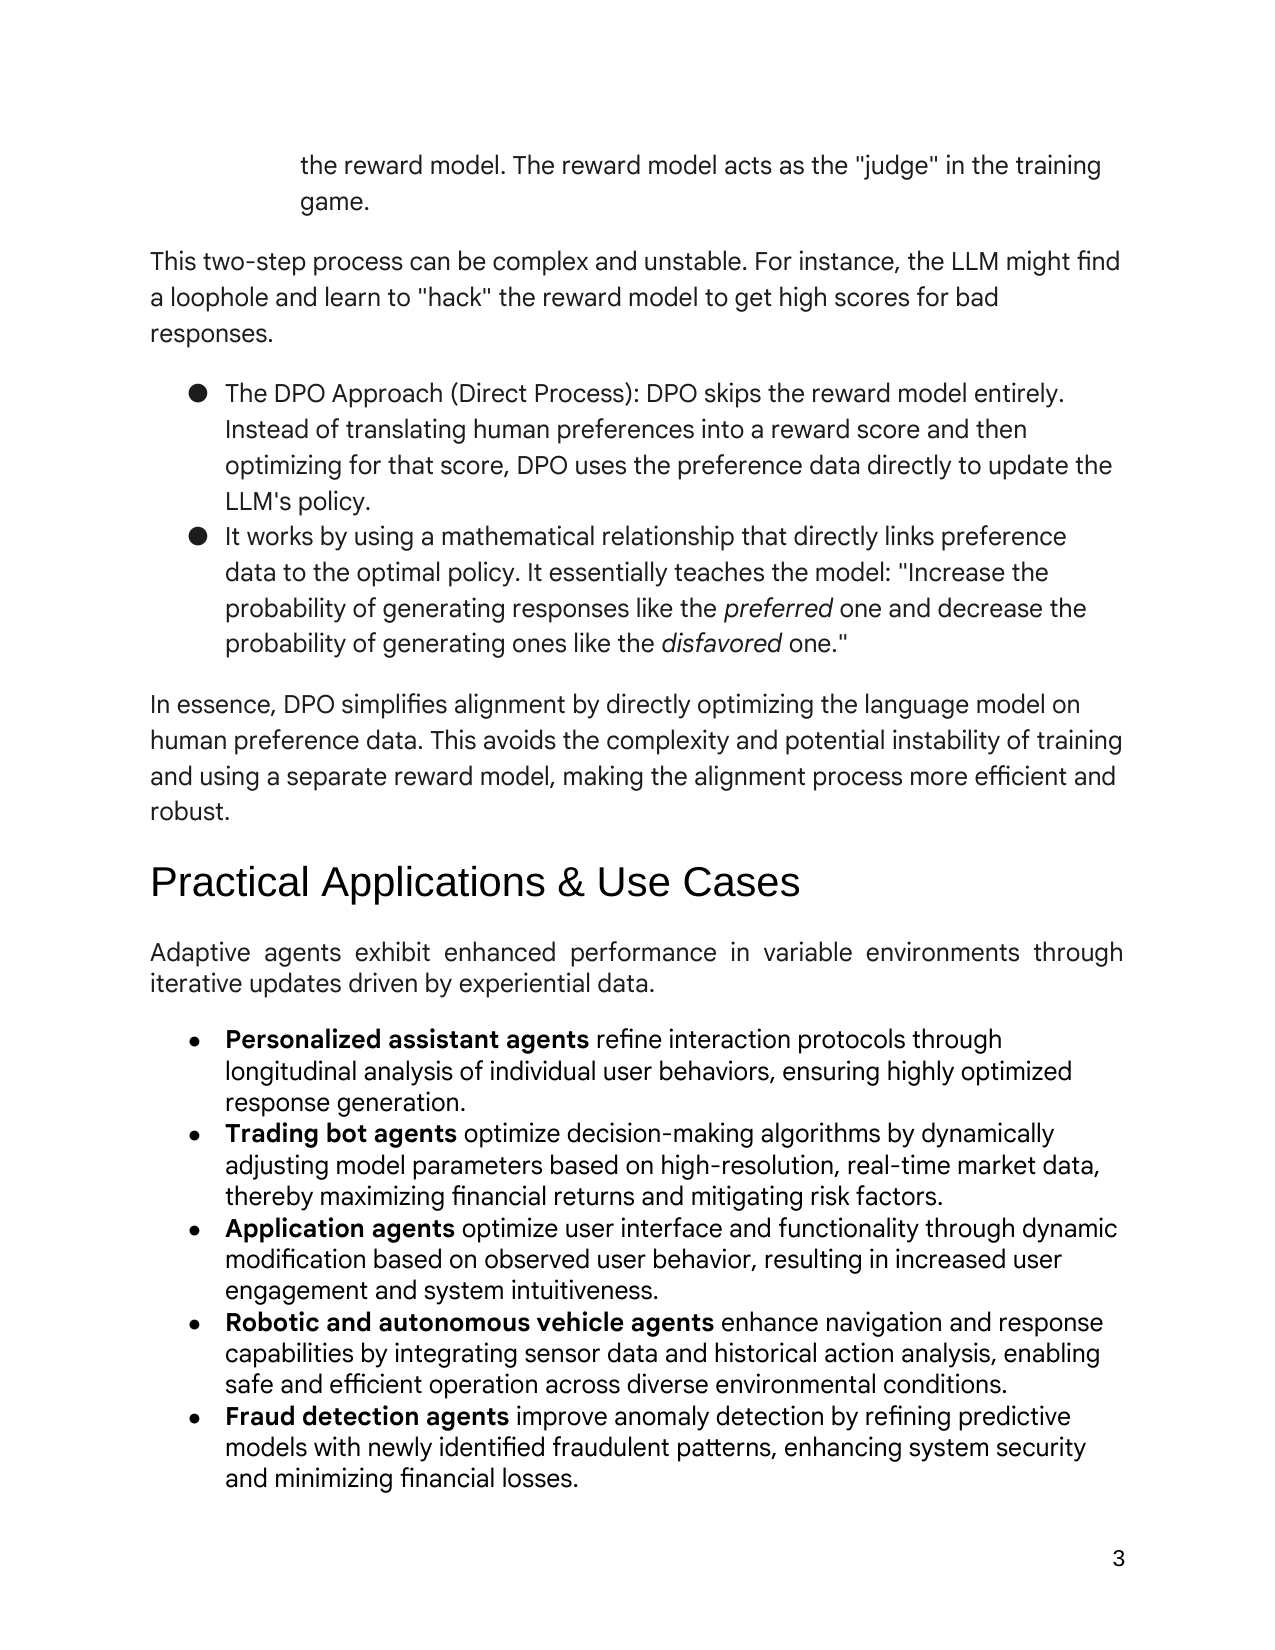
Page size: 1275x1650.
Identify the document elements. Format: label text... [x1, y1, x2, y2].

text This two-step process can be complex and unstable. For instance, the LLM might find a loophole and learn to "hack" the reward model to get high scores for bad responses. [150, 246, 1125, 349]
list Robotic and autonomous vehicle agents enhance navigation and response capabilities by integrating sensor data and historical action analysis, enabling safe and efficient operation across diverse environmental conditions. [187, 1307, 1125, 1401]
list The DPO Approach (Direct Process): DPO skips the reward model entirely. Instead of translating human preferences into a reward score and then optimizing for that score, DPO uses the preference data directly to update the LLM's policy. [187, 379, 1125, 517]
subtitle Practical Applications & Use Cases [150, 857, 1125, 905]
text In essence, DPO simplifies alignment by directly optimizing the language model on human preference data. This avoids the complexity and potential instability of training and using a separate reward model, making the alignment process more efficient and robust. [150, 689, 1125, 828]
list Personalized assistant agents refine interaction protocols through longitudinal analysis of individual user behaviors, ensuring highly optimized response generation. [187, 1025, 1125, 1119]
list Trading bot agents optimize decision-making algorithms by dynamically adjusting model parameters based on high-resolution, real-time market data, thereby maximizing financial returns and mitigating risk factors. [187, 1119, 1125, 1213]
list It works by using a mathematical relationship that directly links preference data to the optimal policy. It essentially teaches the model: "Increase the probability of generating responses like the preferred one and decrease the probability of generating ones like the disfavored one." [187, 522, 1125, 660]
text Adaptive agents exhibit enhanced performance in variable environments through iterative updates driven by experiential data. [150, 937, 1125, 1000]
list Fraud detection agents improve anomaly detection by refining predictive models with newly identified fraudulent patterns, enhancing system security and minimizing financial losses. [187, 1401, 1125, 1495]
list Application agents optimize user interface and functionality through dynamic modification based on observed user behavior, resulting in increased user engagement and system intuitiveness. [187, 1213, 1125, 1307]
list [262, 150, 1125, 217]
